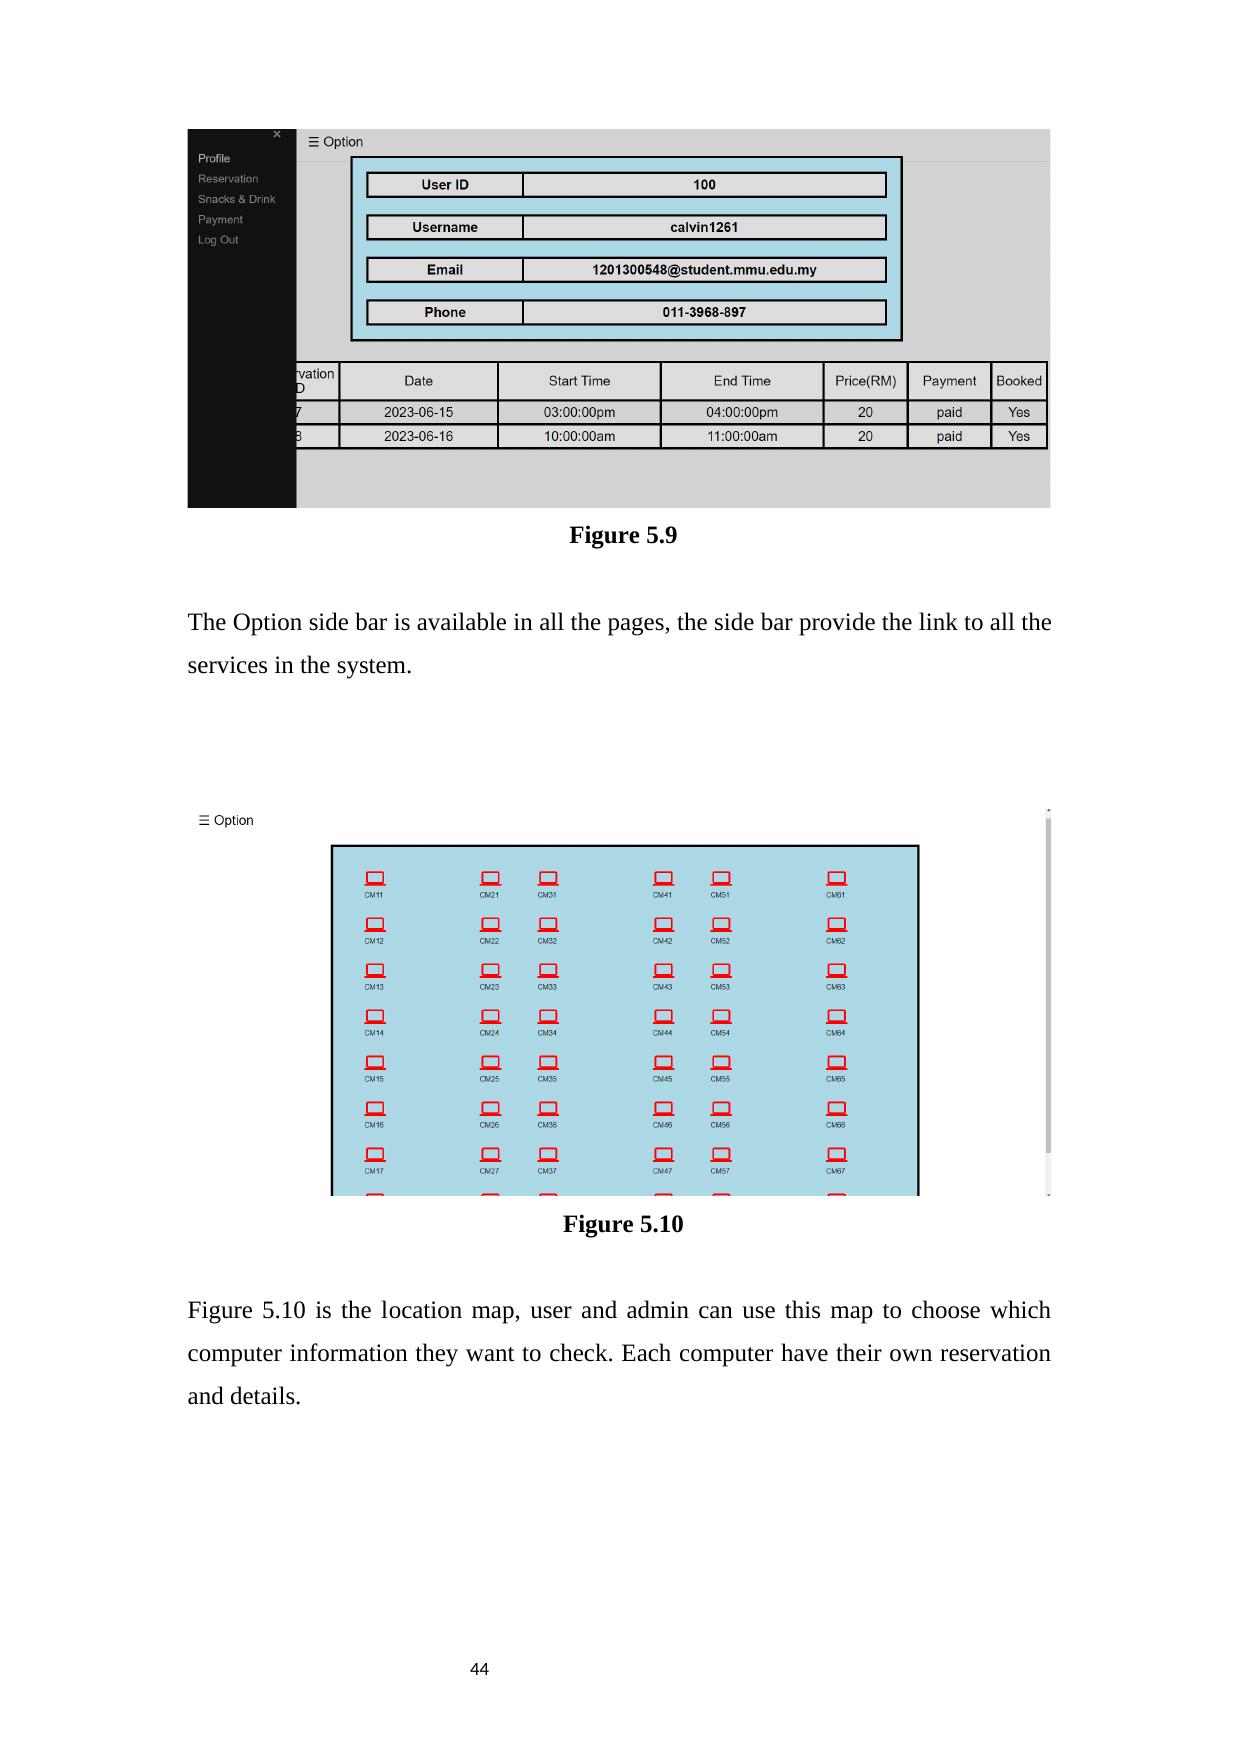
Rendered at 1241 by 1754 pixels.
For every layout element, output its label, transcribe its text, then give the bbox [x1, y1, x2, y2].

text Figure 5.10 [187, 1209, 1053, 1237]
picture [187, 129, 1051, 508]
picture [187, 808, 1052, 1196]
text The Option side bar is available in all the pages, the side bar provide the link to all the services in the system. [187, 607, 1053, 678]
text Figure 5.10 is the location map, user and admin can use this map to choose which computer information they want to check. Each computer have their own reservation and details. [187, 1295, 1053, 1410]
text Figure 5.9 [187, 520, 1053, 549]
